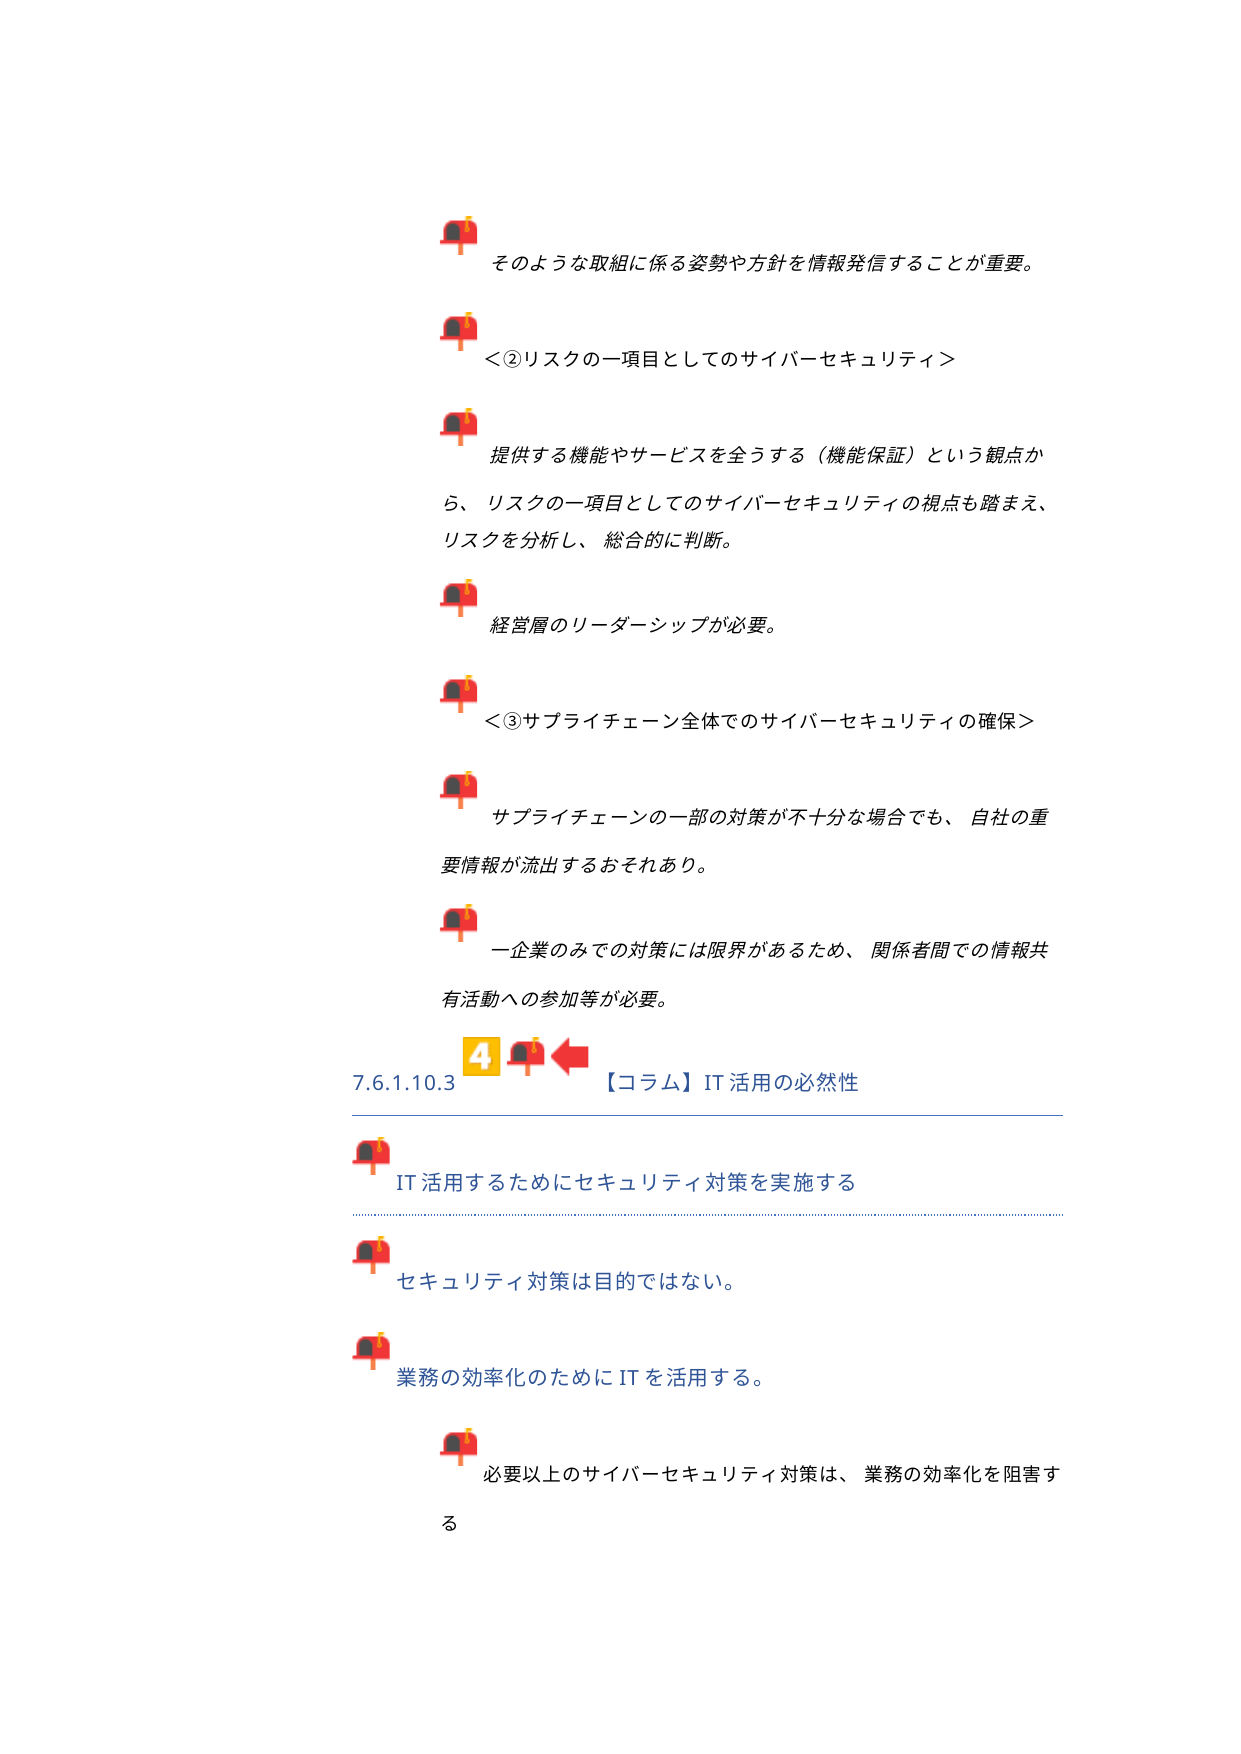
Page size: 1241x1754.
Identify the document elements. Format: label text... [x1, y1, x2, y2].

text 業務の効率化のためにITを活用する。 [352, 1332, 1063, 1407]
picture [439, 579, 478, 617]
picture [439, 408, 478, 446]
picture [439, 1428, 478, 1466]
picture [550, 1037, 589, 1076]
picture [352, 1137, 390, 1175]
text IT活用するためにセキュリティ対策を実施する [352, 1137, 1063, 1216]
picture [506, 1037, 545, 1076]
text ＜②リスクの一項目としてのサイバーセキュリティ＞ [440, 313, 1063, 388]
text そのような取組に係る姿勢や方針を情報発信することが重要。 [440, 217, 1063, 292]
text 一企業のみでの対策には限界があるため、 関係者間での情報共有活動への参加等が必要。 [440, 904, 1063, 1017]
picture [439, 216, 478, 255]
picture [352, 1236, 390, 1274]
text 経営層のリーダーシップが必要。 [440, 579, 1063, 654]
picture [352, 1332, 390, 1370]
text 提供する機能やサービスを全うする（機能保証）という観点から、 リスクの一項目としてのサイバーセキュリティの視点も踏まえ、 リスクを分析し、 総合的に判断。 [440, 408, 1063, 558]
text 必要以上のサイバーセキュリティ対策は、 業務の効率化を阻害する [440, 1428, 1063, 1541]
text セキュリティ対策は目的ではない。 [352, 1237, 1063, 1312]
picture [439, 312, 478, 351]
text ＜③サプライチェーン全体でのサイバーセキュリティの確保＞ [440, 675, 1063, 750]
picture [439, 675, 478, 713]
text サプライチェーンの一部の対策が不十分な場合でも、 自社の重要情報が流出するおそれあり。 [440, 771, 1063, 883]
picture [462, 1037, 501, 1076]
picture [439, 904, 478, 942]
text 【コラム】IT活用の必然性 [352, 1038, 1063, 1115]
picture [439, 771, 478, 809]
